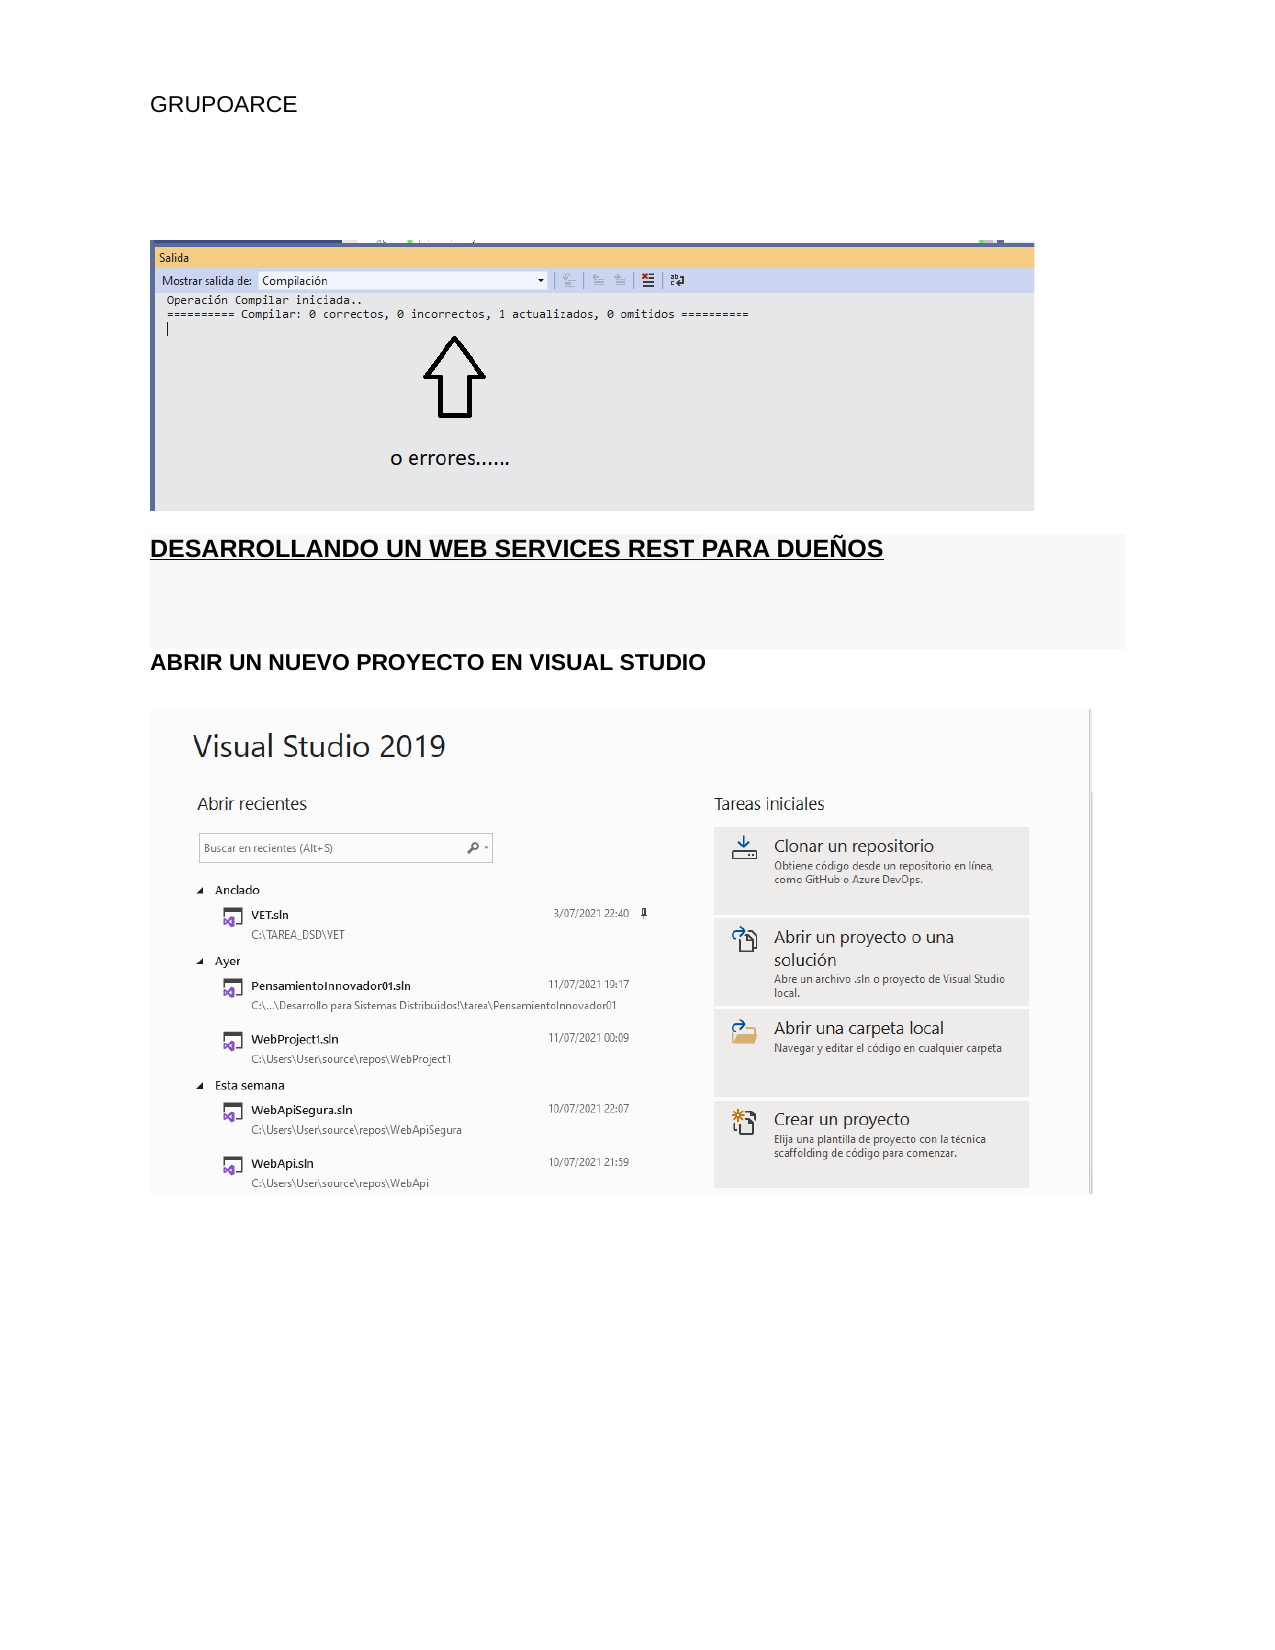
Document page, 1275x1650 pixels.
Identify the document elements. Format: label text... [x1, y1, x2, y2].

text DESARROLLANDO UN WEB SERVICES REST PARA DUEÑOS [150, 534, 429, 559]
picture [150, 709, 1093, 1194]
text DESARROLLANDO UN WEB SERVICES REST PARA DUEÑOS [701, 534, 1125, 562]
picture [150, 240, 1035, 511]
text ABRIR UN NUEVO PROYECTO EN VISUAL STUDIO [150, 649, 1125, 675]
